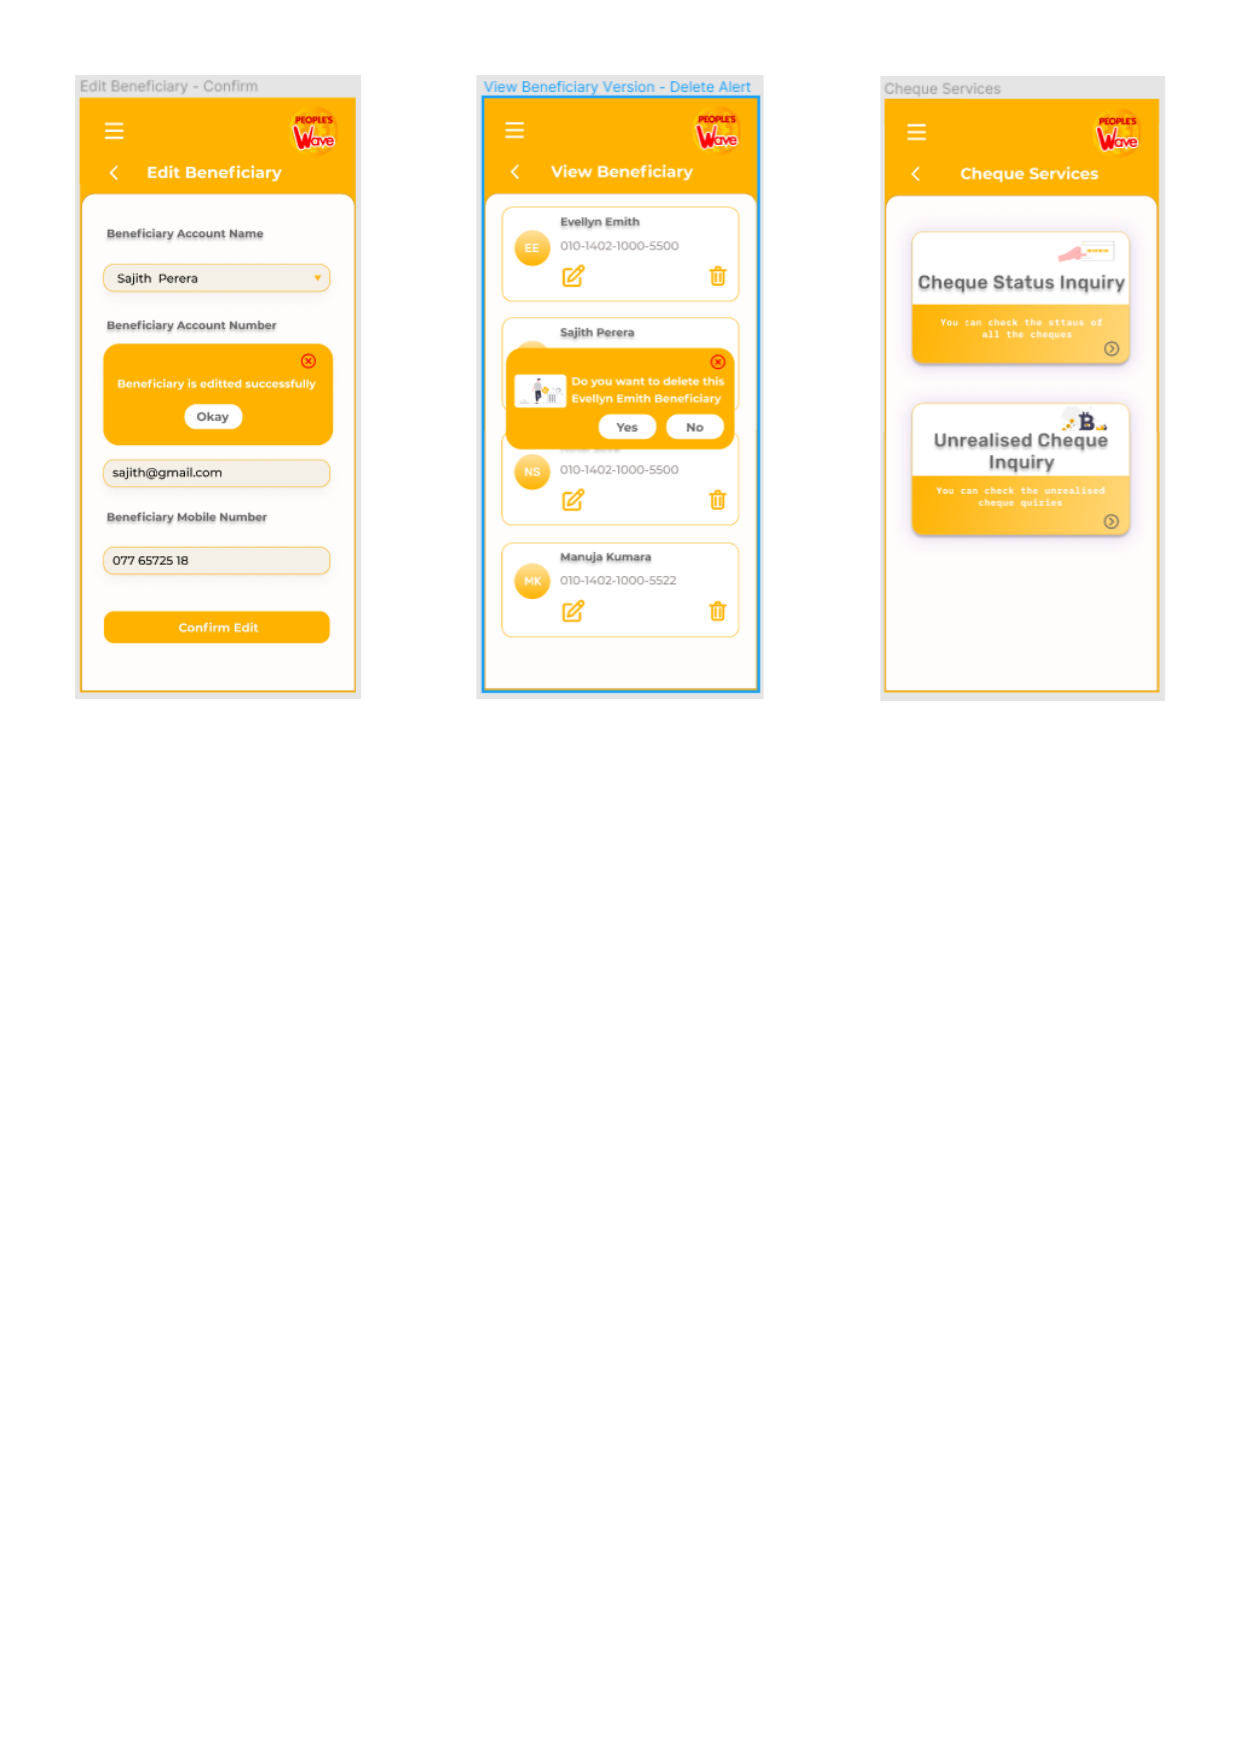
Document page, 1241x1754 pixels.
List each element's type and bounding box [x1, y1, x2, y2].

picture [75, 75, 362, 699]
picture [476, 75, 764, 699]
picture [880, 76, 1166, 701]
